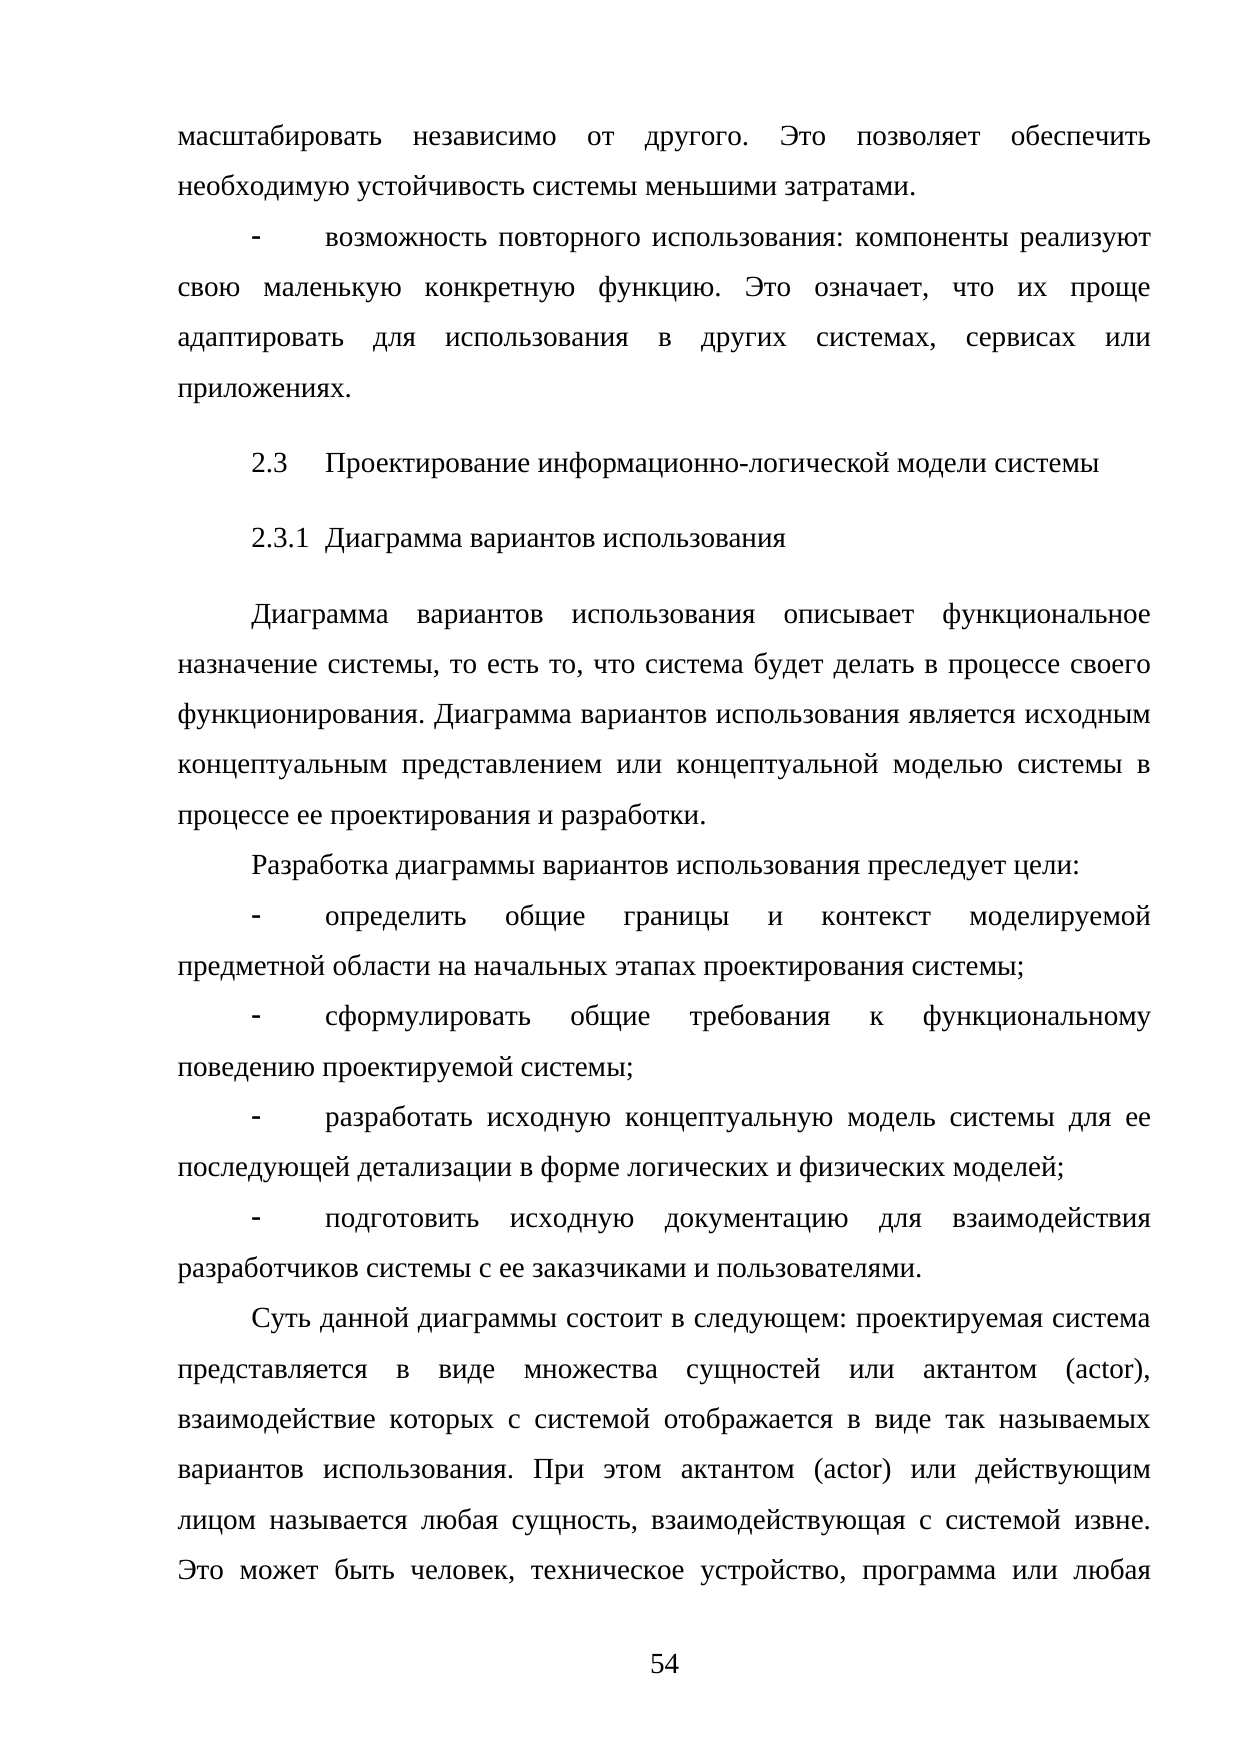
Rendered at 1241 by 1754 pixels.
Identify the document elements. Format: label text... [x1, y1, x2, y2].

list Проектирование информационно-логической модели системы [251, 445, 1152, 479]
list определить общие границы и контекст моделируемой предметной области на начальных этапах проектирования системы; [177, 898, 1152, 982]
text Диаграмма вариантов использования описывает функциональное назначение системы, то есть то, что система будет делать в процессе своего функционирования. Диаграмма вариантов использования является исходным концептуальным представлением или концептуальной моделью системы в процессе ее проектирования и разработки. [177, 596, 1152, 831]
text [177, 1301, 1152, 1586]
list разработать исходную концептуальную модель системы для ее последующей детализации в форме логических и физических моделей; [177, 1099, 1152, 1183]
list возможность повторного использования: компоненты реализуют свою маленькую конкретную функцию. Это означает, что их проще адаптировать для использования в других системах, сервисах или приложениях. [177, 219, 1152, 403]
list сформулировать общие требования к функциональному поведению проектируемой системы; [177, 998, 1152, 1082]
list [177, 118, 1152, 202]
text Разработка диаграммы вариантов использования преследует цели: [177, 847, 1152, 881]
list подготовить исходную документацию для взаимодействия разработчиков системы с ее заказчиками и пользователями. [177, 1200, 1152, 1284]
text Диаграмма вариантов использования [251, 520, 1152, 554]
